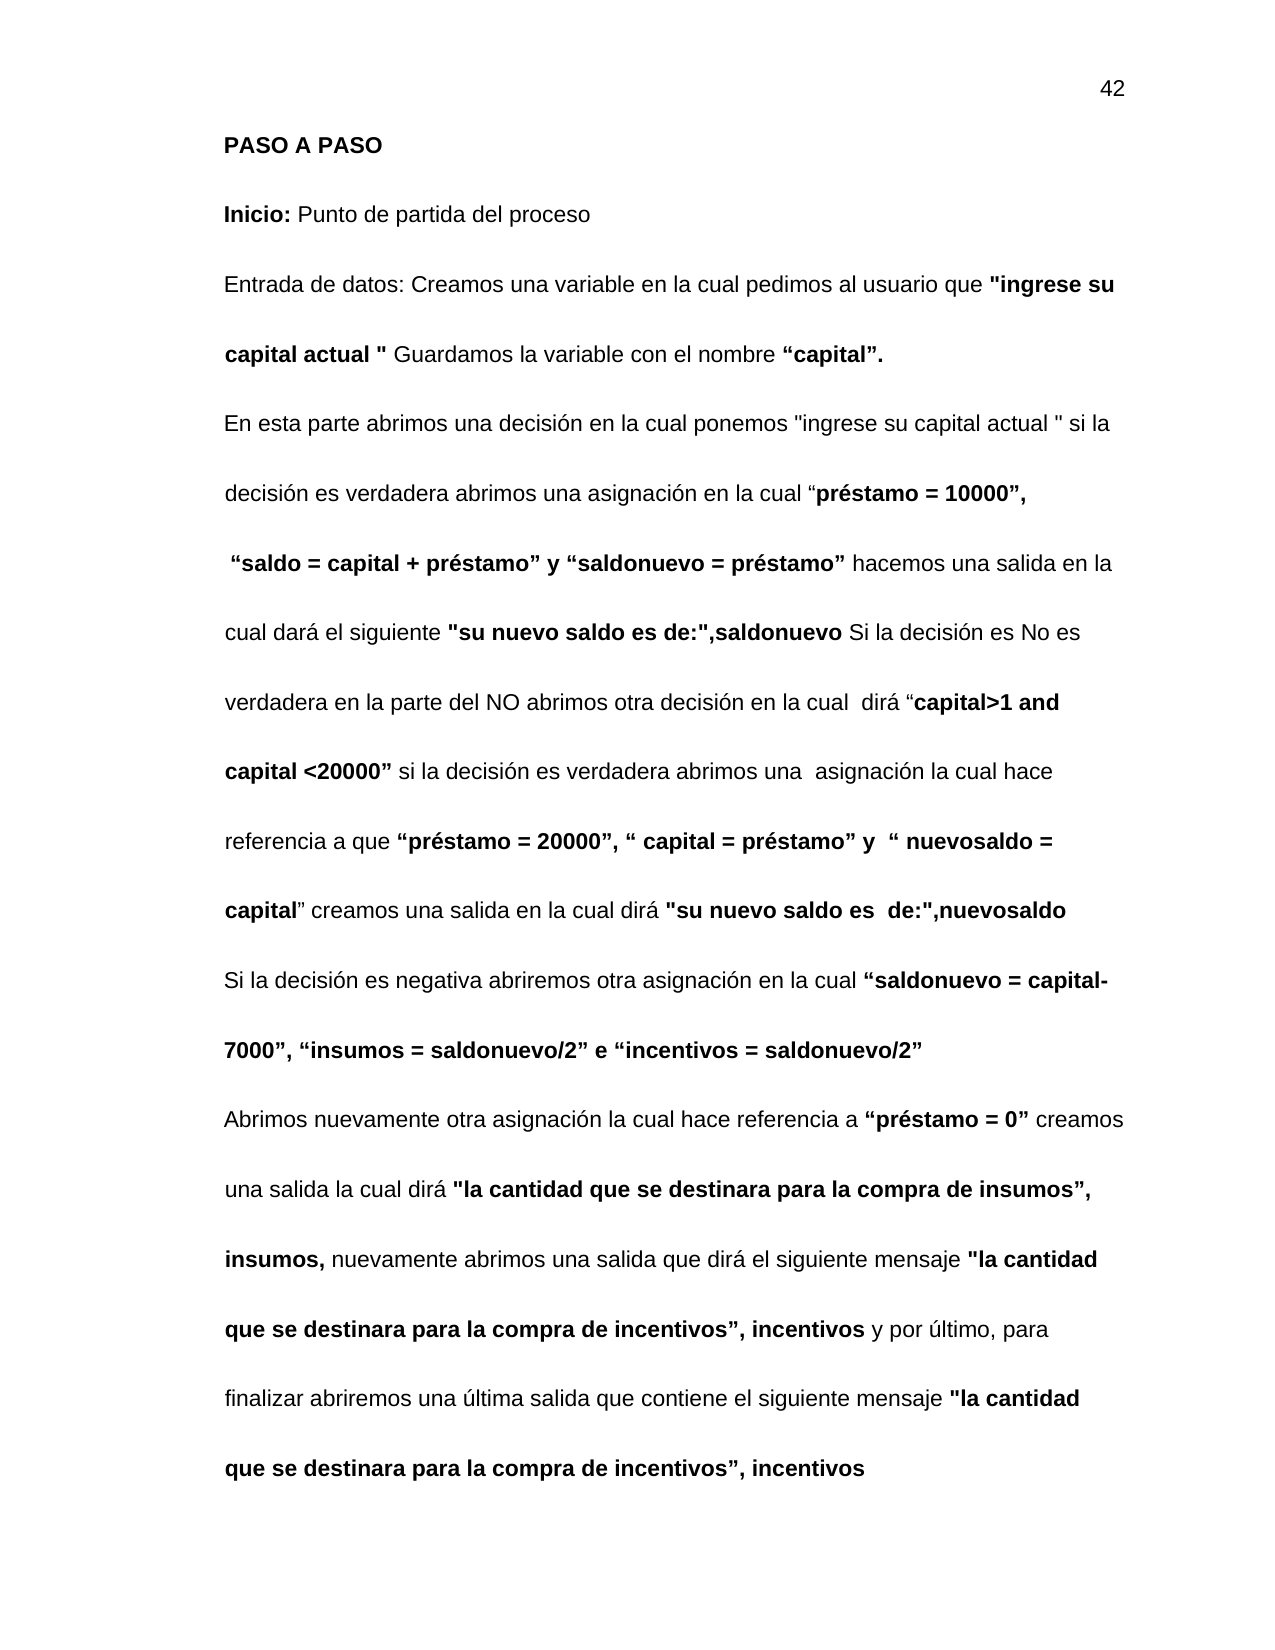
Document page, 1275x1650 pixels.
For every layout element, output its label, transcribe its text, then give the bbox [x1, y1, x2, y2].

text Si la decisión es negativa abriremos otra asignación en la cual “saldonuevo = capital- [223, 967, 1126, 993]
text Inicio: Punto de partida del proceso [223, 201, 1126, 228]
text PASO A PASO [223, 132, 1154, 158]
text 7000”, “insumos = saldonuevo/2” e “incentivos = saldonuevo/2” [223, 1037, 1154, 1063]
text En esta parte abrimos una decisión en la cual ponemos "ingrese su capital actual " si la decisión es verdadera abrimos una asignación en la cual “préstamo = 10000”, [223, 410, 1126, 506]
text Abrimos nuevamente otra asignación la cual hace referencia a “préstamo = 0” creamos una salida la cual dirá "la cantidad que se destinara para la compra de insumos”, insumos, nuevamente abrimos una salida que dirá el siguiente mensaje "la cantidad que se destinara para la compra de incentivos”, incentivos y por último, para finalizar abriremos una última salida que contiene el siguiente mensaje "la cantidad que se destinara para la compra de incentivos”, incentivos [223, 1106, 1126, 1482]
text Entrada de datos: Creamos una variable en la cual pedimos al usuario que "ingrese su capital actual " Guardamos la variable con el nombre “capital”. [223, 271, 1126, 367]
text “saldo = capital + préstamo” y “saldonuevo = préstamo” hacemos una salida en la cual dará el siguiente "su nuevo saldo es de:",saldonuevo Si la decisión es No es verdadera en la parte del NO abrimos otra decisión en la cual dirá “capital>1 and capital <20000” si la decisión es verdadera abrimos una asignación la cual hace referencia a que “préstamo = 20000”, “ capital = préstamo” y “ nuevosaldo = capital” creamos una salida en la cual dirá "su nuevo saldo es de:",nuevosaldo [223, 550, 1126, 924]
